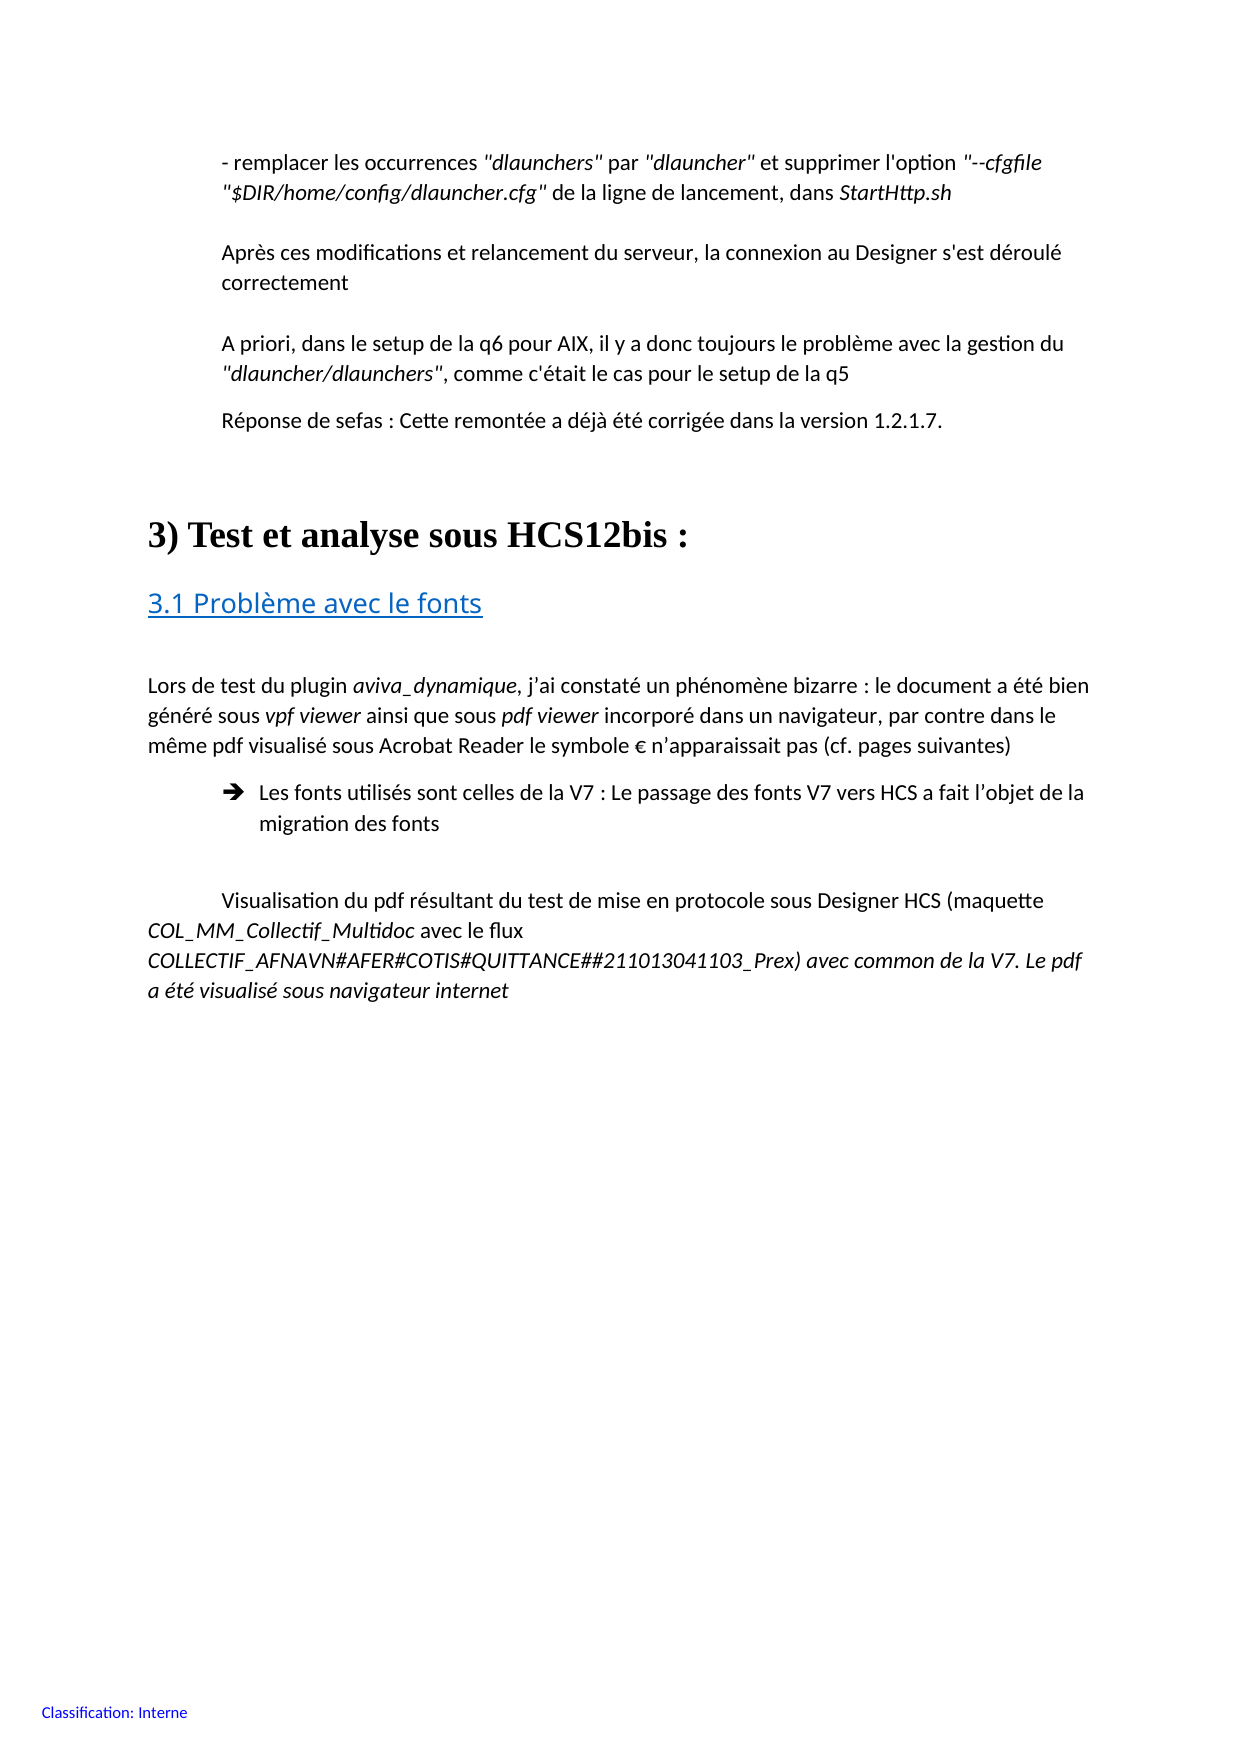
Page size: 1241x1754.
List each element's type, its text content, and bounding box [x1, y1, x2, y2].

text Lors de test du plugin aviva_dynamique, j’ai constaté un phénomène bizarre : le document a été bien généré sous vpf viewer ainsi que sous pdf viewer incorporé dans un navigateur, par contre dans le même pdf visualisé sous Acrobat Reader le symbole € n’apparaissait pas (cf. pages suivantes) [148, 671, 1093, 759]
text - remplacer les occurrences "dlaunchers" par "dlauncher" et supprimer l'option "--cfgfile "$DIR/home/config/dlauncher.cfg" de la ligne de lancement, dans StartHttp.sh Après ces modifications et relancement du serveur, la connexion au Designer s'est déroulé correctement A priori, dans le setup de la q6 pour AIX, il y a donc toujours le problème avec la gestion du "dlauncher/dlaunchers", comme c'était le cas pour le setup de la q5 [221, 148, 1093, 387]
list Les fonts utilisés sont celles de la V7 : Le passage des fonts V7 vers HCS a fait l’objet de la migration des fonts [221, 778, 1093, 867]
text Visualisation du pdf résultant du test de mise en protocole sous Designer HCS (maquette COL_MM_Collectif_Multidoc avec le flux COLLECTIF_AFNAVN#AFER#COTIS#QUITTANCE##211013041103_Prex) avec common de la V7. Le pdf a été visualisé sous navigateur internet [148, 886, 1093, 1004]
subtitle 3) Test et analyse sous HCS12bis : [148, 512, 1093, 555]
text Réponse de sefas : Cette remontée a déjà été corrigée dans la version 1.2.1.7. [221, 406, 1093, 434]
subtitle 3.1 Problème avec le fonts [148, 584, 1093, 621]
